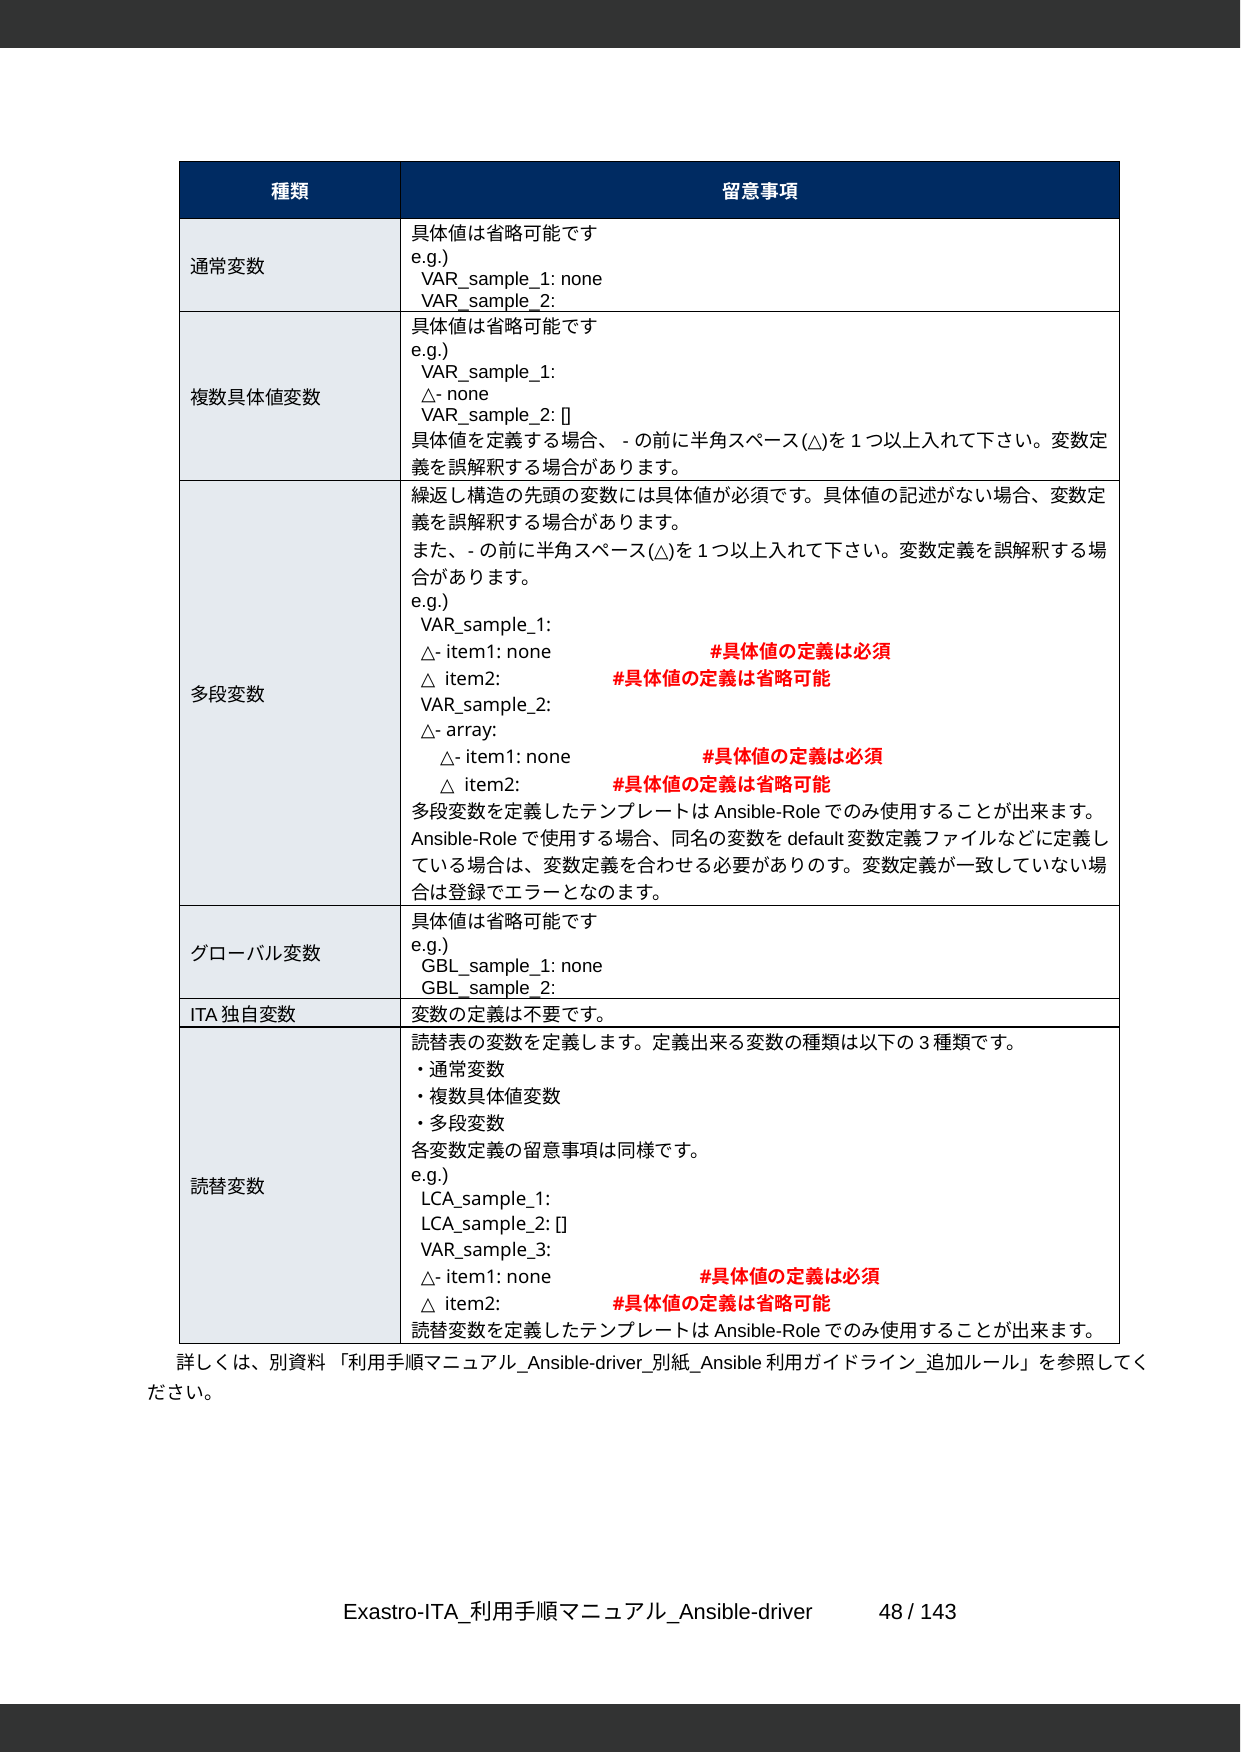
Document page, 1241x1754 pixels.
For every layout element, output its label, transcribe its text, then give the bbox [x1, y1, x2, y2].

picture [0, 0, 1241, 48]
table_cell 具体値は省略可能です e.g.) VAR_sample_1: none VAR_sample_2: [401, 219, 1119, 311]
table_cell 繰返し構造の先頭の変数には具体値が必須です。具体値の記述がない場合、変数定義を誤解釈する場合があります。 また、- の前に半角スペース(△)を1つ以上入れて下さい。変数定義を誤解釈する場合があります。 e.g.) VAR_sample_1: △- item1: none #具体値の定義は必須 △ item2: #具体値の定義は省略可能 VAR_sample_2: △- array: △- item1: none #具体値の定義は必須 △ item2: #具体値の定義は省略可能 多段変数を定義したテンプレートはAnsible-Roleでのみ使用することが出来ます。 Ansible-Roleで使用する場合、同名の変数をdefault変数定義ファイルなどに定義している場合は、変数定義を合わせる必要がありのす。変数定義が一致していない場合は登録でエラーとなのます。 [401, 481, 1119, 905]
table_cell 具体値は省略可能です e.g.) GBL_sample_1: none GBL_sample_2: [401, 906, 1119, 998]
table_cell 具体値は省略可能です e.g.) VAR_sample_1: △- none VAR_sample_2: [] 具体値を定義する場合、 - の前に半角スペース(△)を1つ以上入れて下さい。変数定義を誤解釈する場合があります。 [401, 312, 1119, 480]
table_cell グローバル変数 [180, 906, 400, 998]
table_header 種類 [180, 162, 400, 218]
table_cell ITA独自変数 [180, 999, 400, 1026]
table_cell 多段変数 [180, 481, 400, 905]
table_cell 変数の定義は不要です。 [401, 999, 1119, 1026]
text 詳しくは、別資料 「利用手順マニュアル_Ansible-driver_別紙_Ansible利用ガイドライン_追加ルール」を参照してください。 [148, 155, 1152, 1406]
table_cell 読替変数 [180, 1028, 400, 1343]
table_header 留意事項 [401, 162, 1119, 218]
table_cell 複数具体値変数 [180, 312, 400, 480]
table_cell 通常変数 [180, 219, 400, 311]
picture [0, 1704, 1241, 1752]
table_cell 読替表の変数を定義します。定義出来る変数の種類は以下の3種類です。 ・通常変数 ・複数具体値変数 ・多段変数 各変数定義の留意事項は同様です。 e.g.) LCA_sample_1: LCA_sample_2: [] VAR_sample_3: △- item1: none #具体値の定義は必須 △ item2: #具体値の定義は省略可能 読替変数を定義したテンプレートはAnsible-Roleでのみ使用することが出来ます。 [401, 1028, 1119, 1343]
